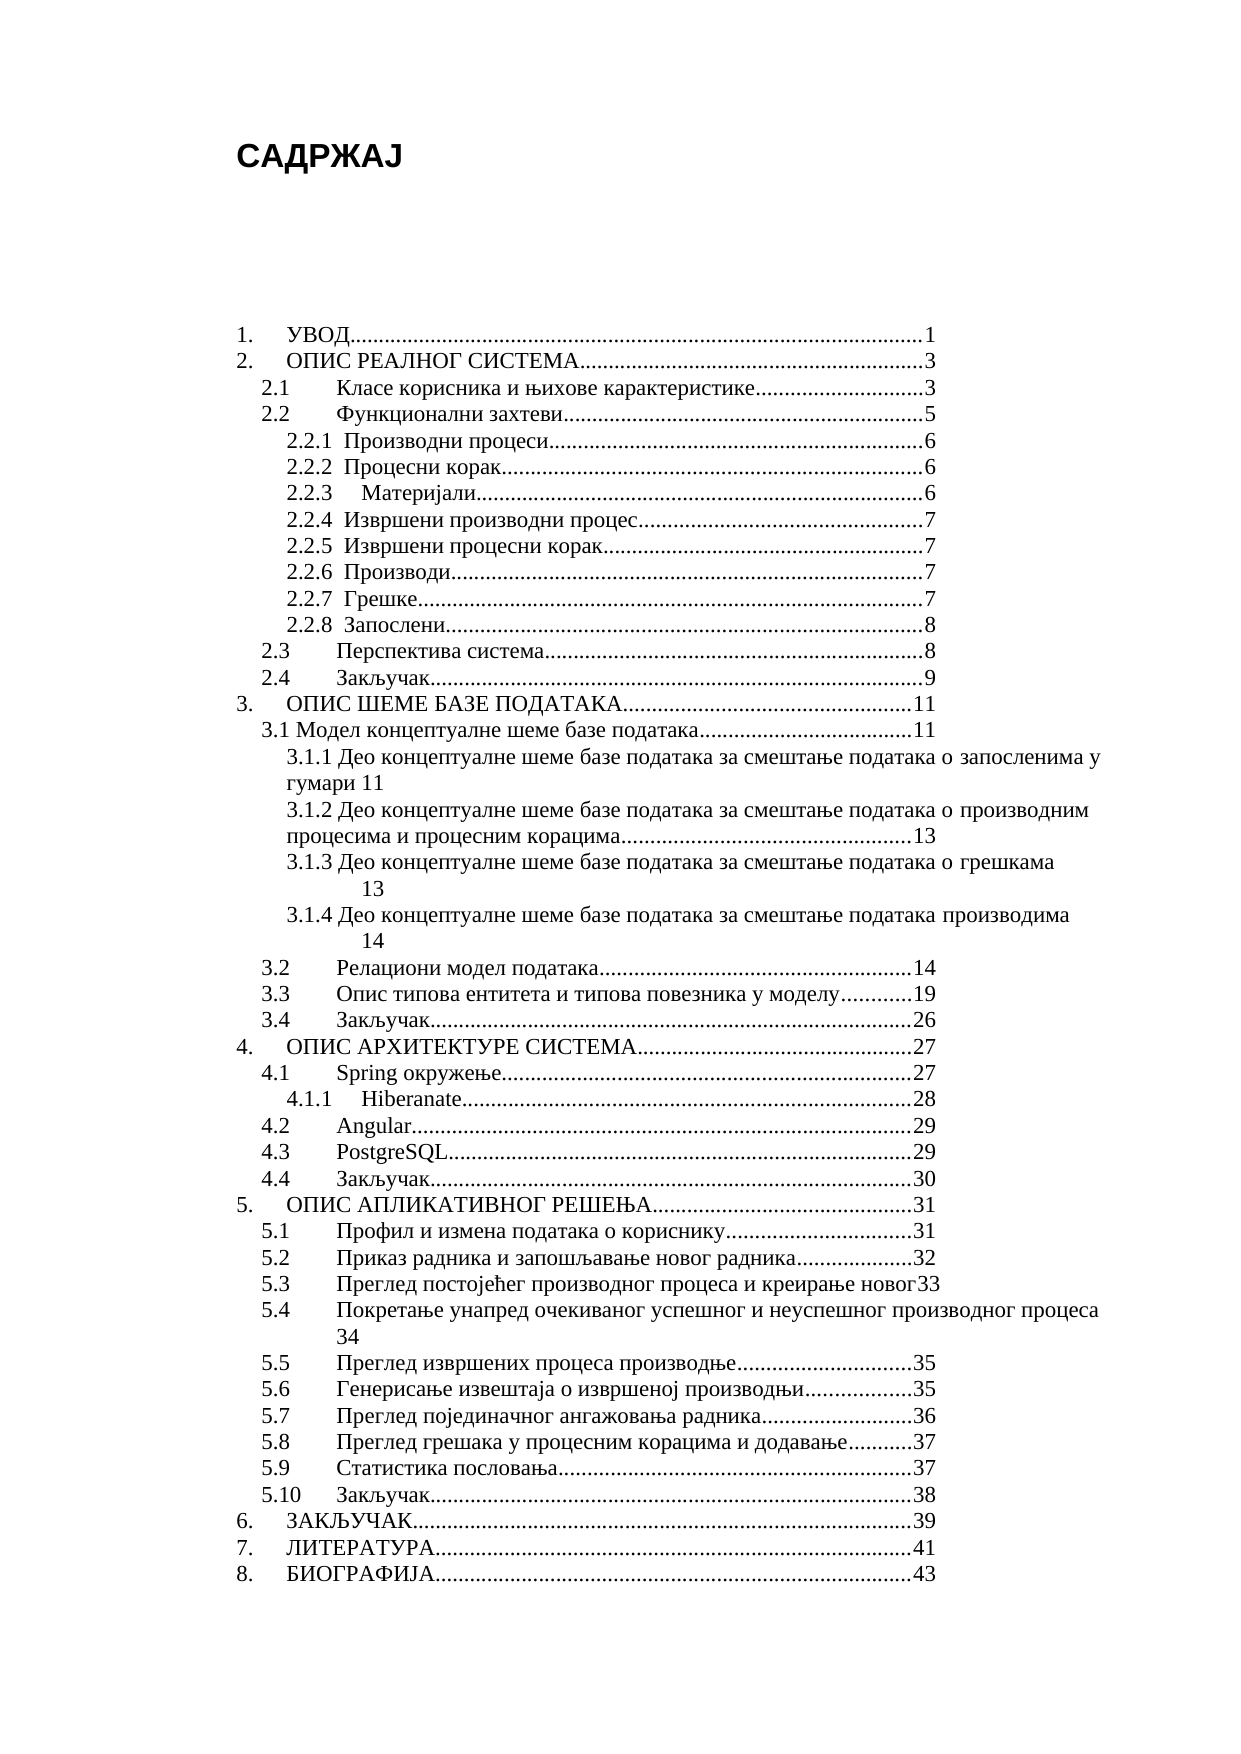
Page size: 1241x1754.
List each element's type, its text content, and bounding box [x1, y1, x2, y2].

text САДРЖАЈ [236, 136, 1120, 174]
